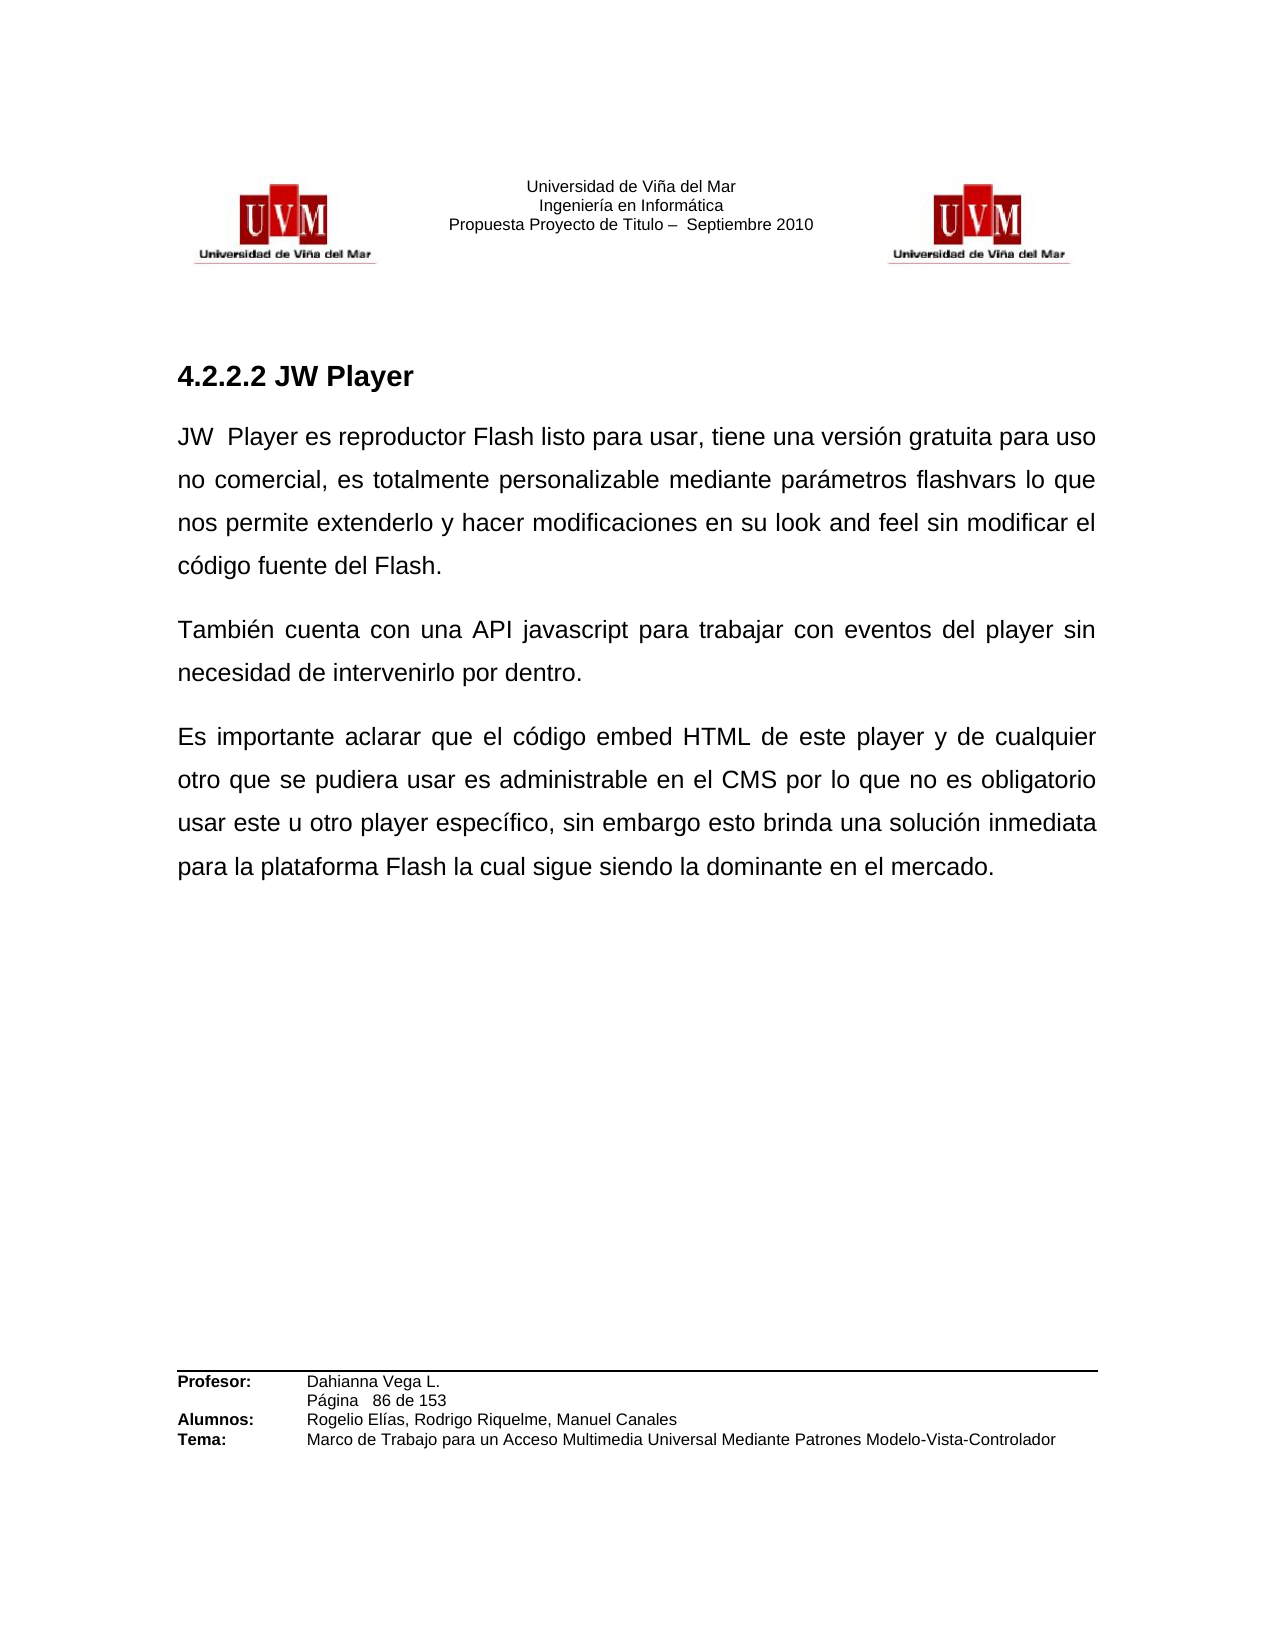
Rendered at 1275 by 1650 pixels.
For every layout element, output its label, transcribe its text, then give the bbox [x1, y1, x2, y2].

subtitle 4.2.2.2 JW Player [177, 359, 1098, 392]
text JW Player es reproductor Flash listo para usar, tiene una versión gratuita para uso no comercial, es totalmente personalizable mediante parámetros flashvars lo que nos permite extenderlo y hacer modificaciones en su look and feel sin modificar el código fuente del Flash. [177, 422, 1098, 580]
picture [871, 176, 1084, 267]
text Es importante aclarar que el código embed HTML de este player y de cualquier otro que se pudiera usar es administrable en el CMS por lo que no es obligatorio usar este u otro player específico, sin embargo esto brinda una solución inmediata para la plataforma Flash la cual sigue siendo la dominante en el mercado. [177, 722, 1098, 880]
text También cuenta con una API javascript para trabajar con eventos del player sin necesidad de intervenirlo por dentro. [177, 615, 1098, 687]
picture [177, 176, 390, 267]
